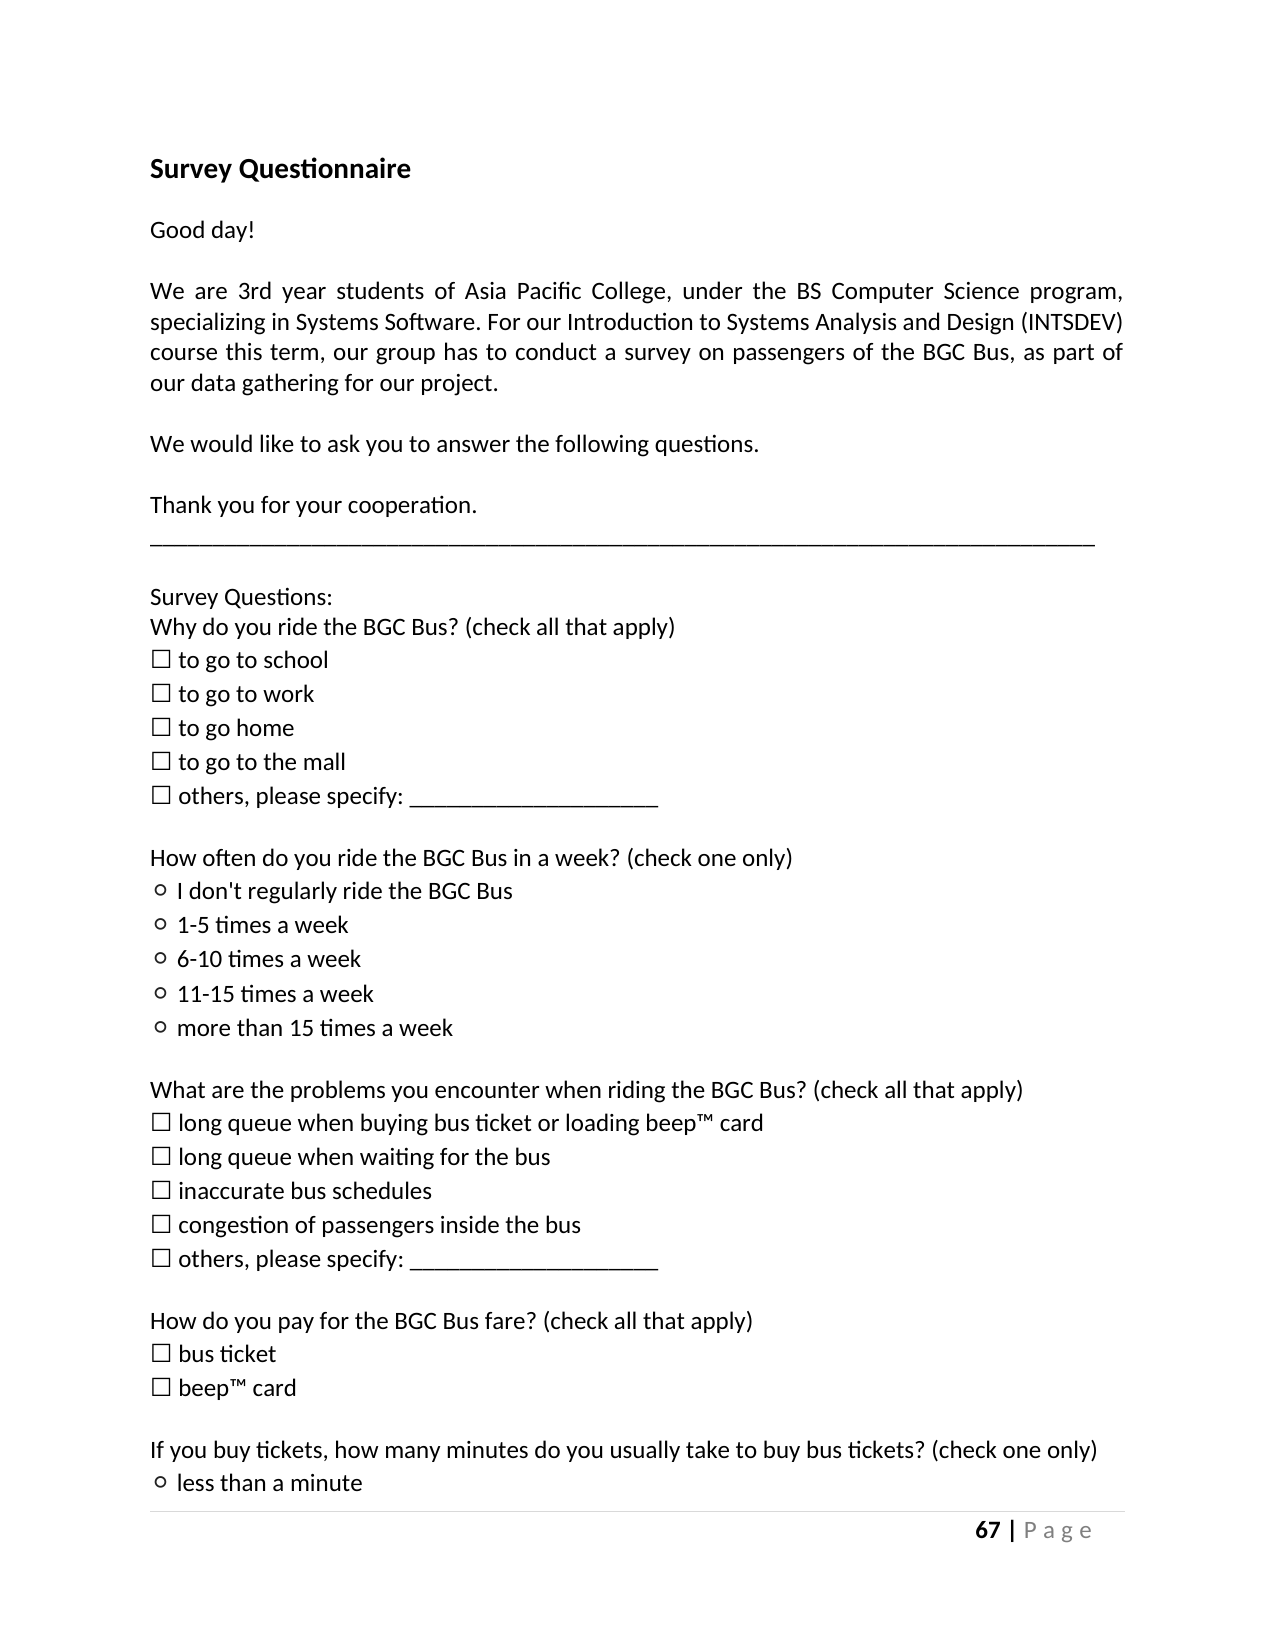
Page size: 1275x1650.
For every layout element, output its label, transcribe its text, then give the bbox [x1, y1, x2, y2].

text What are the problems you encounter when riding the BGC Bus? (check all that apply) [150, 1074, 1125, 1104]
text ☐ bus ticket [172, 1336, 1125, 1370]
text ☐ to go to work [172, 676, 1125, 710]
text ☐ to go to the mall [172, 744, 1125, 778]
text ☐ long queue when buying bus ticket or loading beep™ card [172, 1104, 1125, 1138]
text ⚪️ 6-10 times a week [150, 941, 1125, 975]
text ☐ others, please specify: ____________________ [172, 1241, 1125, 1275]
text How do you pay for the BGC Bus fare? (check all that apply) [150, 1305, 1125, 1336]
text ⚪️ 11-15 times a week [150, 975, 1125, 1009]
text ☐ long queue when waiting for the bus [150, 1138, 1125, 1172]
text Good day! [150, 214, 1125, 245]
text ☐ congestion of passengers inside the bus [172, 1207, 1125, 1241]
text ☐ inaccurate bus schedules [150, 1172, 1125, 1207]
text ☐ to go to school [172, 642, 1125, 676]
text We would like to ask you to answer the following questions. [150, 428, 1125, 458]
text We are 3rd year students of Asia Pacific College, under the BS Computer Science program, specializing in Systems Software. For our Introduction to Systems Analysis and Design (INTSDEV) course this term, our group has to conduct a survey on passengers of the BGC Bus, as part of our data gathering for our project. [150, 275, 1125, 397]
text ⚪️ I don't regularly ride the BGC Bus [150, 873, 1125, 907]
text ☐ beep™ card [172, 1370, 1125, 1404]
text ____________________________________________________________________________ [150, 519, 1125, 550]
text Survey Questions: [150, 581, 1125, 611]
text ⚪️ 1-5 times a week [150, 907, 1125, 941]
text ⚪️ more than 15 times a week [150, 1009, 1125, 1043]
subtitle Survey Questionnaire [150, 150, 1125, 186]
text ☐ to go home [172, 710, 1125, 744]
text How often do you ride the BGC Bus in a week? (check one only) [150, 842, 1125, 873]
text ☐ others, please specify: ____________________ [172, 778, 1125, 812]
text If you buy tickets, how many minutes do you usually take to buy bus tickets? (check one only) [150, 1434, 1125, 1465]
text Why do you ride the BGC Bus? (check all that apply) [150, 611, 1125, 642]
text Thank you for your cooperation. [150, 489, 1125, 519]
text ⚪️ less than a minute [150, 1465, 1125, 1499]
